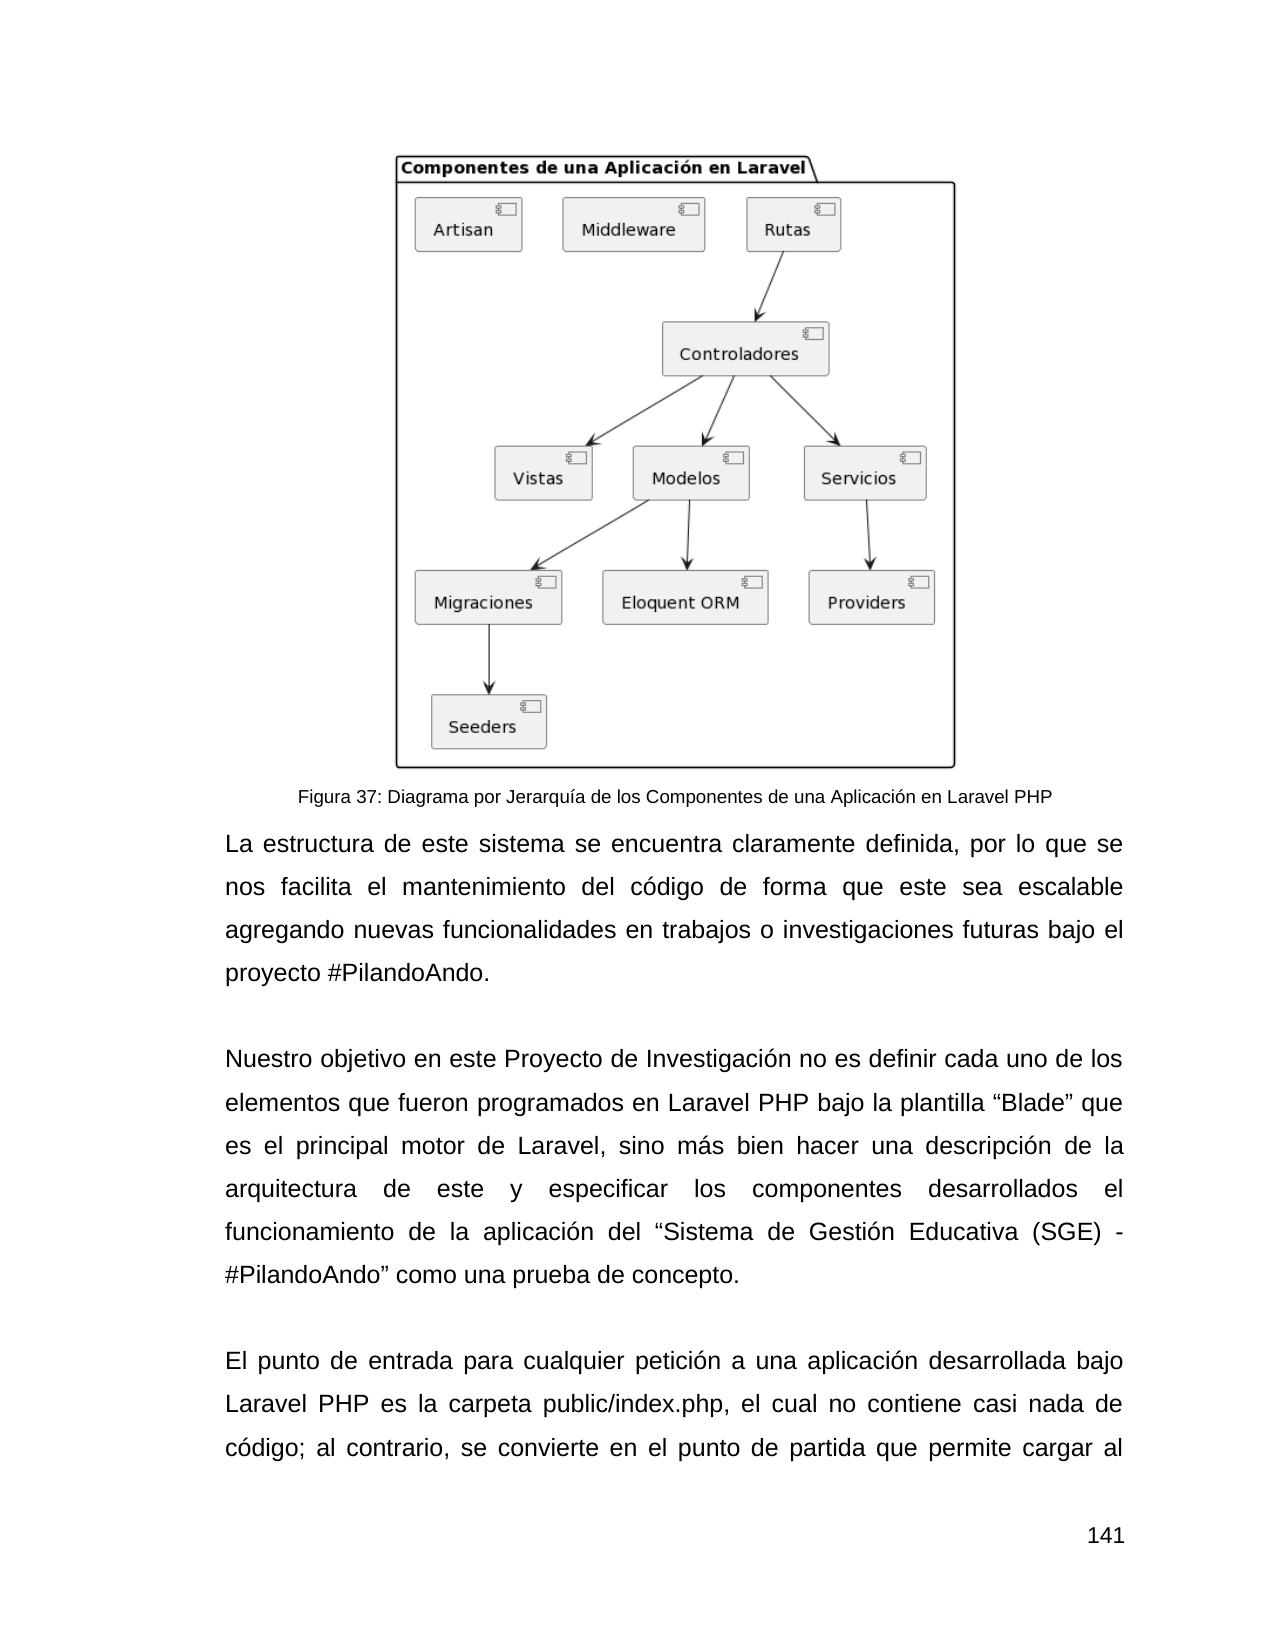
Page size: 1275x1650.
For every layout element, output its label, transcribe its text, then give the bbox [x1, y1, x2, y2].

picture [389, 150, 961, 774]
text La estructura de este sistema se encuentra claramente definida, por lo que se nos facilita el mantenimiento del código de forma que este sea escalable agregando nuevas funcionalidades en trabajos o investigaciones futuras bajo el proyecto #PilandoAndo. [225, 829, 1125, 987]
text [225, 1346, 1125, 1461]
text Figura 37: Diagrama por Jerarquía de los Componentes de una Aplicación en Laravel PHP [225, 786, 1125, 808]
text Nuestro objetivo en este Proyecto de Investigación no es definir cada uno de los elementos que fueron programados en Laravel PHP bajo la plantilla “Blade” que es el principal motor de Laravel, sino más bien hacer una descripción de la arquitectura de este y especificar los componentes desarrollados el funcionamiento de la aplicación del “Sistema de Gestión Educativa (SGE) - #PilandoAndo” como una prueba de concepto. [225, 1044, 1125, 1289]
